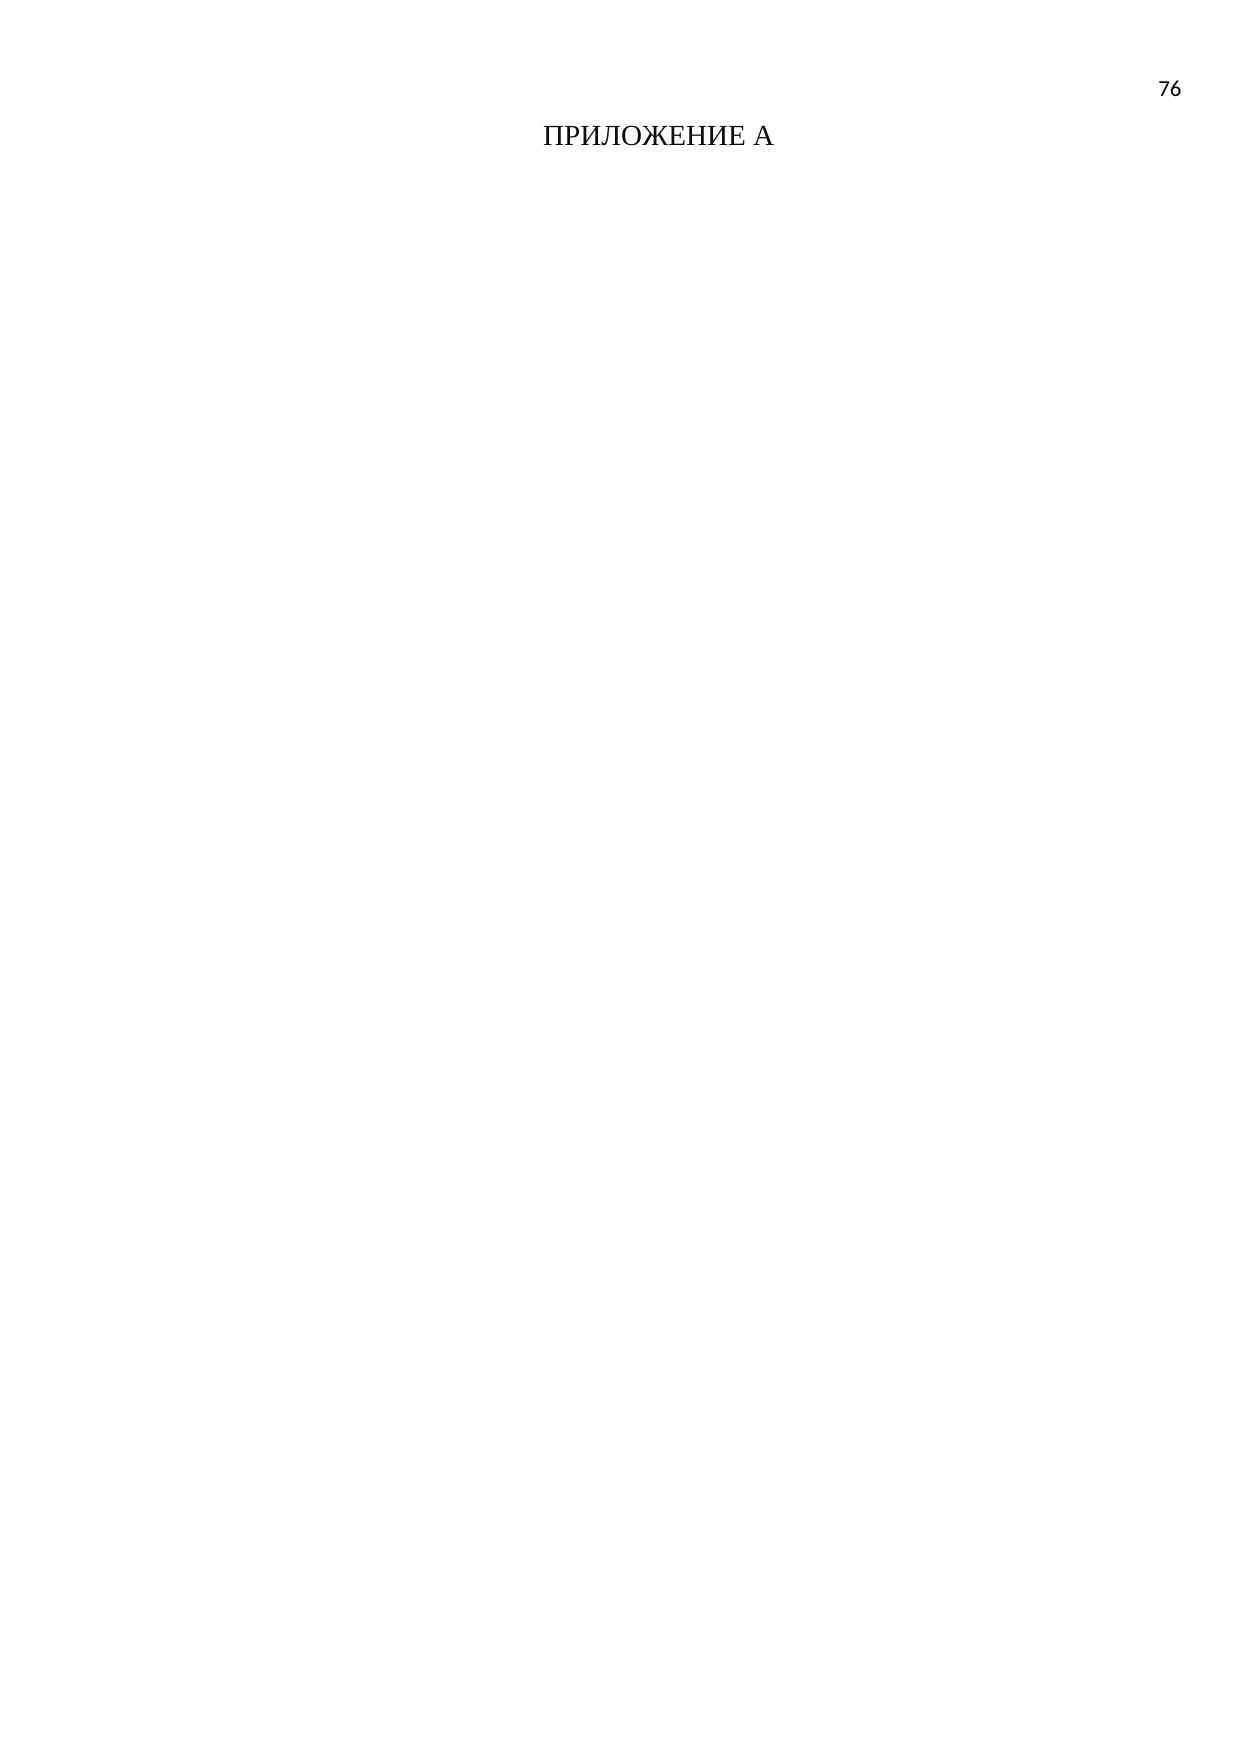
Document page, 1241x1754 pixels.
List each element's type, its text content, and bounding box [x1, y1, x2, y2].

text ПРИЛОЖЕНИЕ А [136, 118, 1181, 152]
